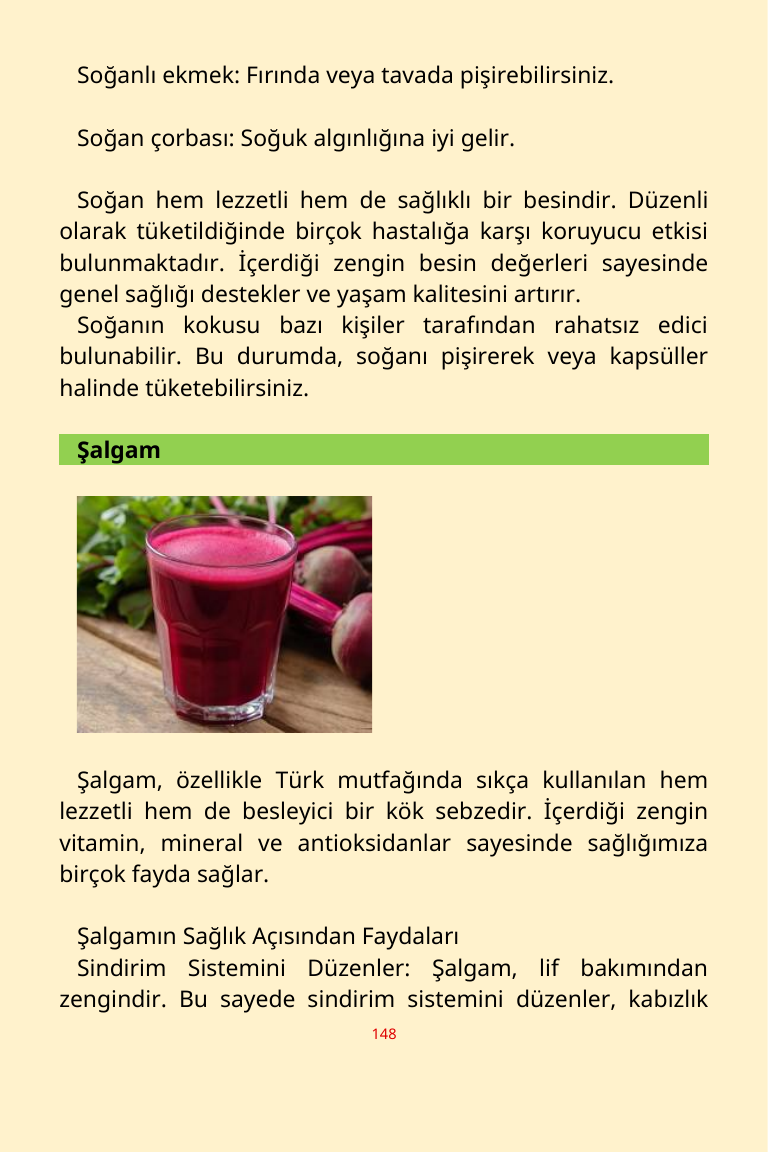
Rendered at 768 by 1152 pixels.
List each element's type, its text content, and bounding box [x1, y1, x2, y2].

picture [76, 496, 373, 733]
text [59, 952, 709, 1014]
text Soğanın kokusu bazı kişiler tarafından rahatsız edici bulunabilir. Bu durumda, soğanı pişirerek veya kapsüller halinde tüketebilirsiniz. [59, 309, 709, 403]
text Soğan hem lezzetli hem de sağlıklı bir besindir. Düzenli olarak tüketildiğinde birçok hastalığa karşı koruyucu etkisi bulunmaktadır. İçerdiği zengin besin değerleri sayesinde genel sağlığı destekler ve yaşam kalitesini artırır. [59, 184, 709, 309]
text Şalgamın Sağlık Açısından Faydaları [59, 920, 709, 952]
text Soğanlı ekmek: Fırında veya tavada pişirebilirsiniz. [59, 59, 709, 90]
text Soğan çorbası: Soğuk algınlığına iyi gelir. [59, 122, 709, 153]
text Şalgam [59, 434, 709, 465]
text Şalgam, özellikle Türk mutfağında sıkça kullanılan hem lezzetli hem de besleyici bir kök sebzedir. İçerdiği zengin vitamin, mineral ve antioksidanlar sayesinde sağlığımıza birçok fayda sağlar. [59, 764, 709, 889]
